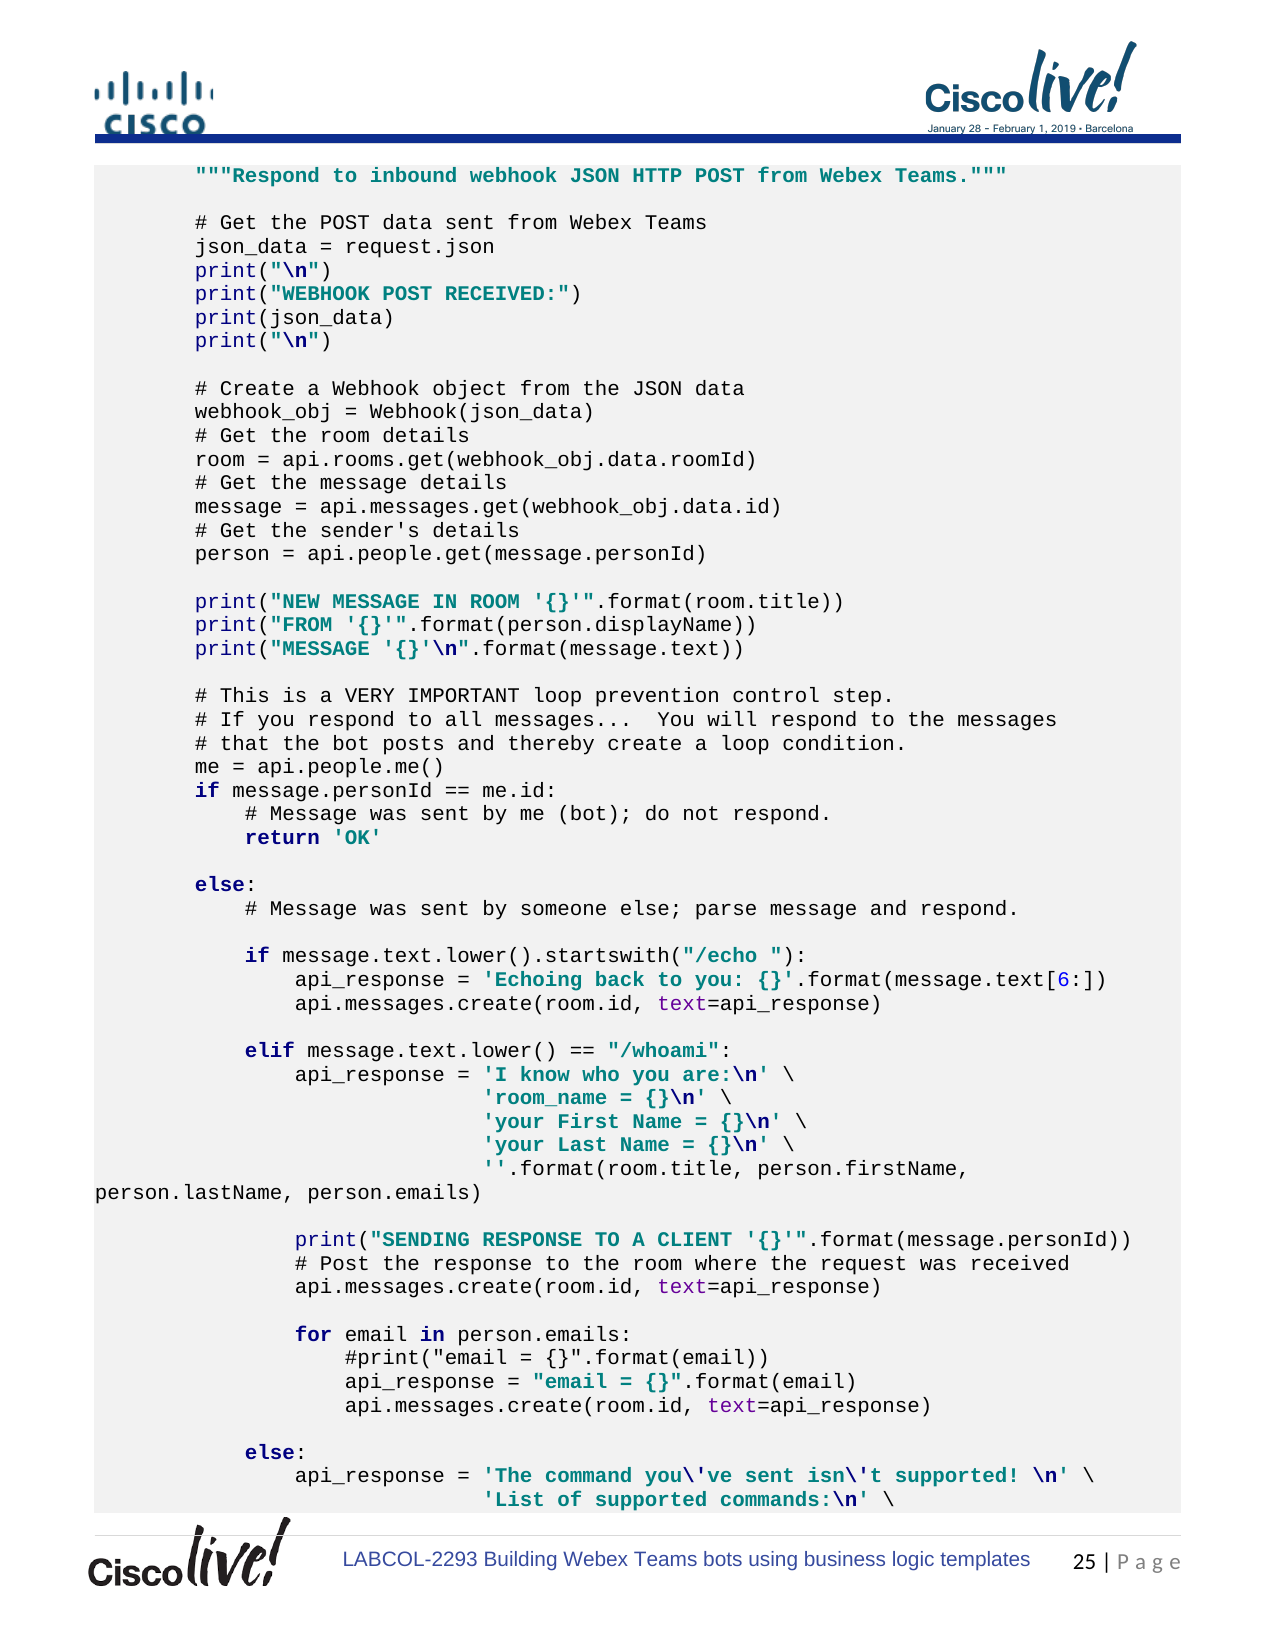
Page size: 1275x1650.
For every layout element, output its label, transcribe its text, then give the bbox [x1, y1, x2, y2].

picture [88, 1517, 291, 1588]
